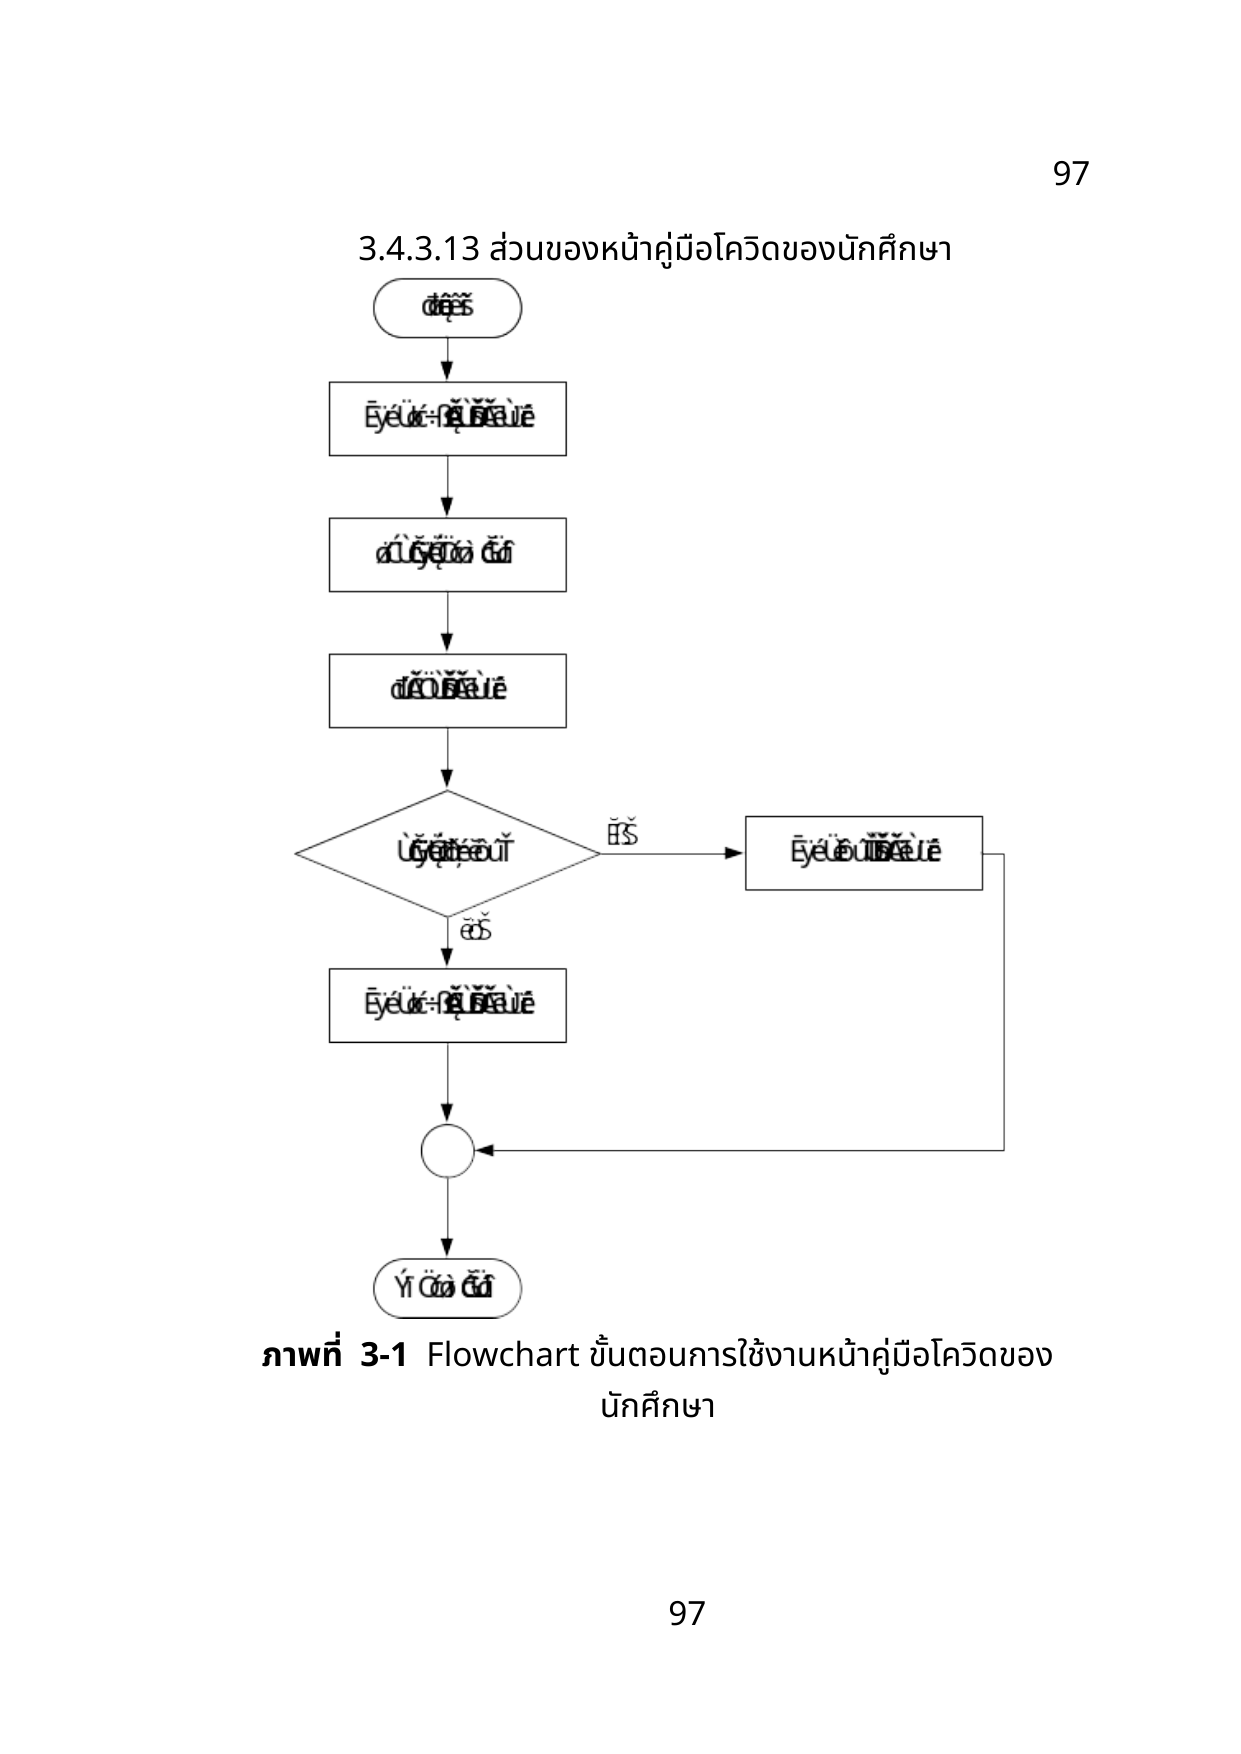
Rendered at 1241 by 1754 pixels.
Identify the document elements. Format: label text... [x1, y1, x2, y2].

subtitle Flowchart ขั้นตอนการใช้งานหน้าคู่มือโควิดของนักศึกษา [225, 1331, 1090, 1432]
subtitle ส่วนของหน้าคู่มือโควิดของนักศึกษา [261, 225, 1090, 276]
